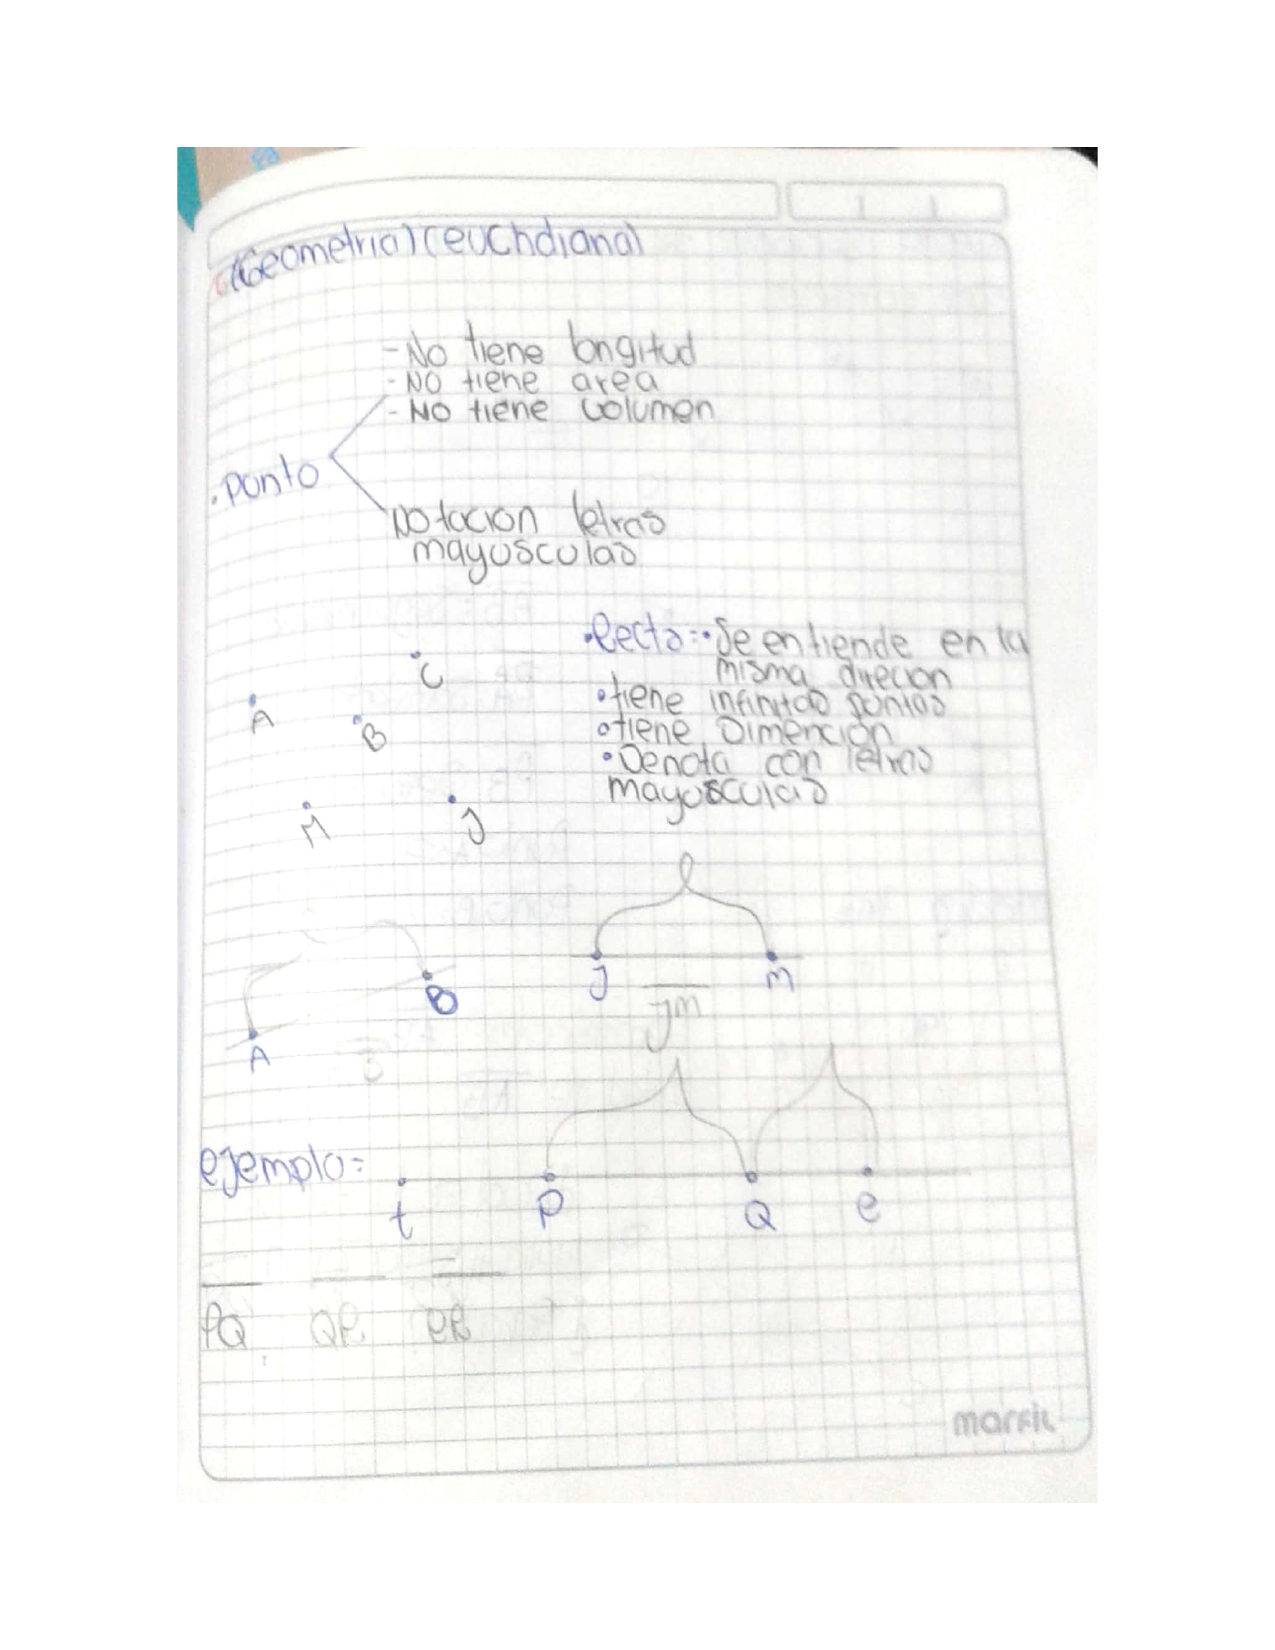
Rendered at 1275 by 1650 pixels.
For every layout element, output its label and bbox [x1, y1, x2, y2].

picture [177, 147, 1098, 1503]
